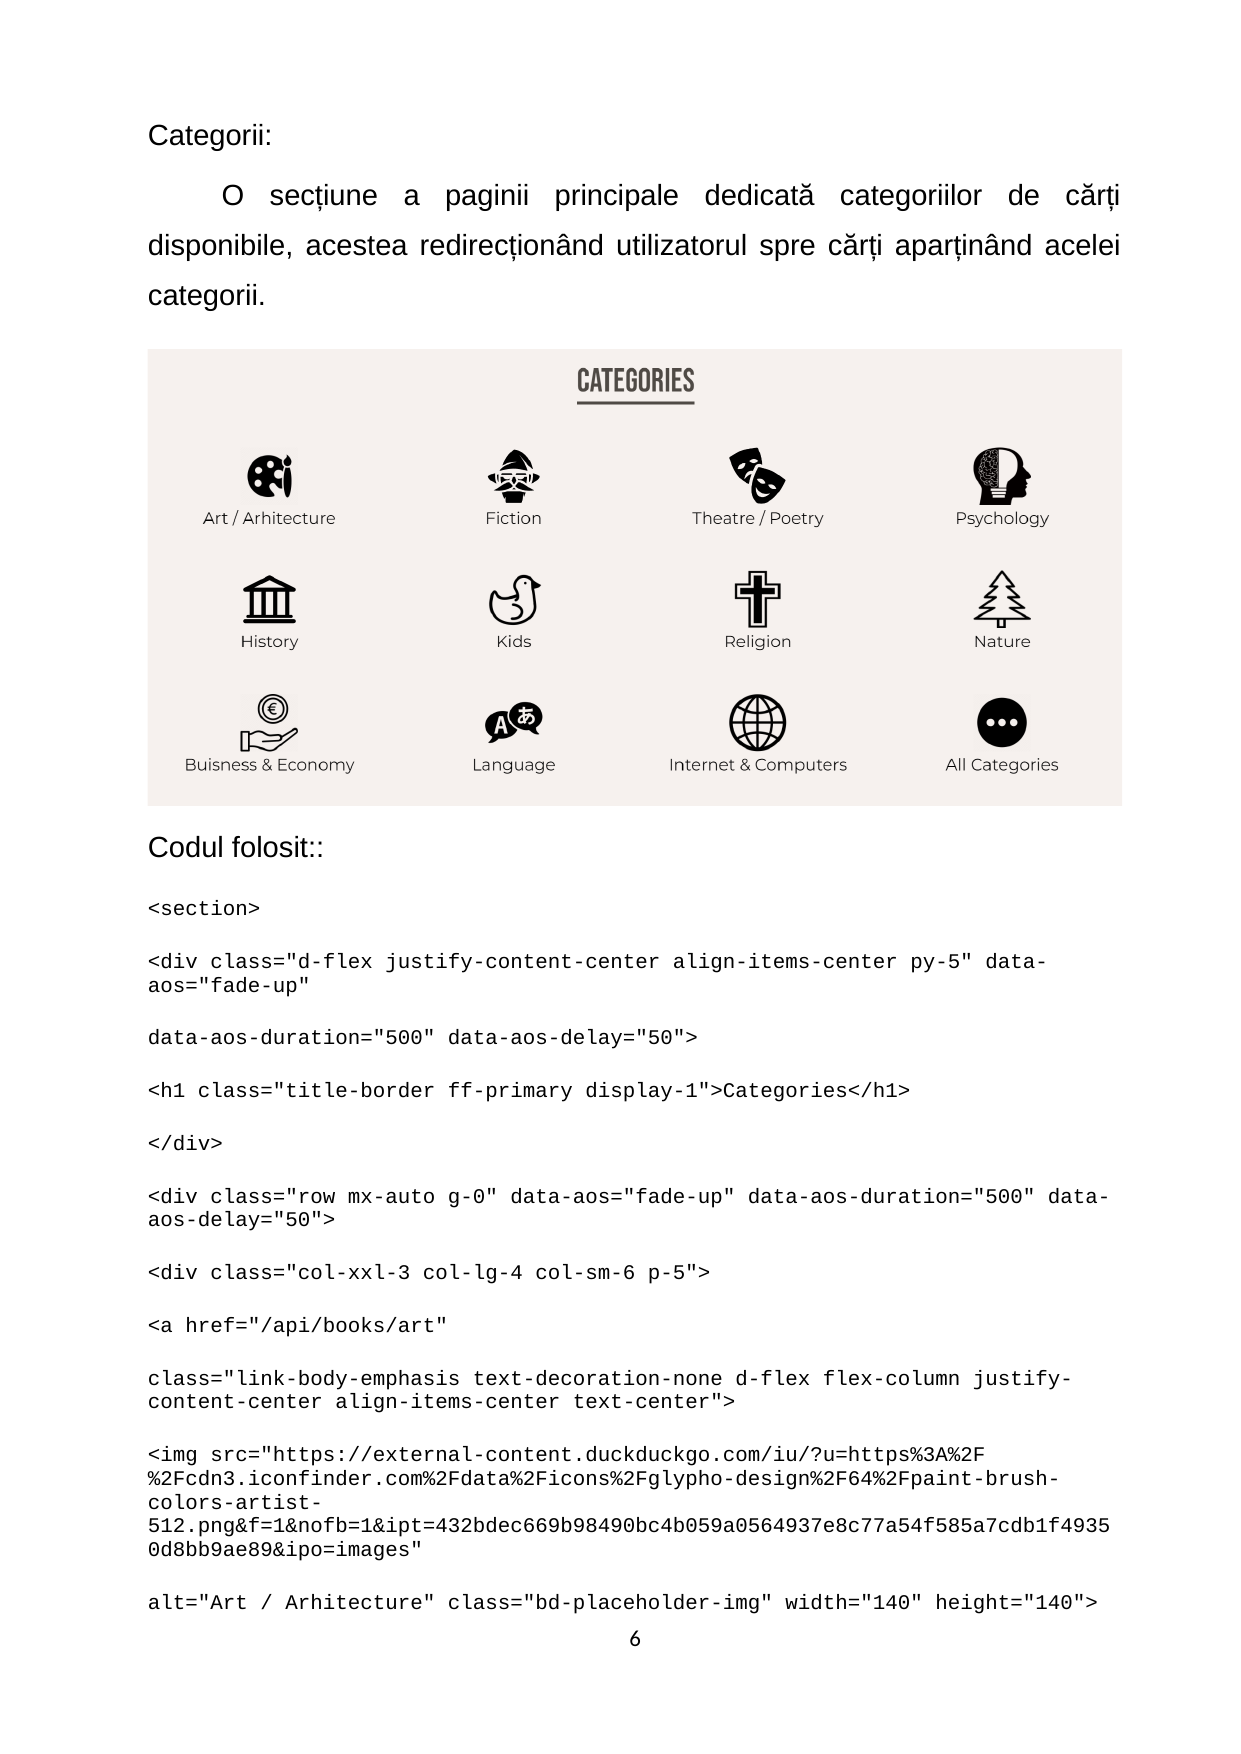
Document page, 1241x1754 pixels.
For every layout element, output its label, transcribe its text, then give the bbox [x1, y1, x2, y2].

text O secțiune a paginii principale dedicată categoriilor de cărți disponibile, acestea redirecționând utilizatorul spre cărți aparținând acelei categorii. [148, 177, 1122, 312]
text <a href="/api/books/art" [148, 1315, 1122, 1339]
text alt="Art / Arhitecture" class="bd-placeholder-img" width="140" height="140"> [148, 1592, 1122, 1615]
text <img src="https://external-content.duckduckgo.com/iu/?u=https%3A%2F%2Fcdn3.iconfinder.com%2Fdata%2Ficons%2Fglypho-design%2F64%2Fpaint-brush-colors-artist-512.png&f=1&nofb=1&ipt=432bdec669b98490bc4b059a0564937e8c77a54f585a7cdb1f49350d8bb9ae89&ipo=images" [148, 1444, 1122, 1563]
text class="link-body-emphasis text-decoration-none d-flex flex-column justify-content-center align-items-center text-center"> [148, 1368, 1122, 1415]
text Codul folosit:: [148, 830, 1122, 864]
text <div class="d-flex justify-content-center align-items-center py-5" data-aos="fade-up" [148, 951, 1122, 998]
text <div class="row mx-auto g-0" data-aos="fade-up" data-aos-duration="500" data-aos-delay="50"> [148, 1186, 1122, 1233]
text </div> [148, 1133, 1122, 1157]
text Categorii: [148, 118, 1122, 152]
text <h1 class="title-border ff-primary display-1">Categories</h1> [148, 1080, 1122, 1104]
text data-aos-duration="500" data-aos-delay="50"> [148, 1027, 1122, 1051]
text <div class="col-xxl-3 col-lg-4 col-sm-6 p-5"> [148, 1262, 1122, 1286]
text <section> [148, 898, 1122, 922]
picture [147, 349, 1123, 806]
